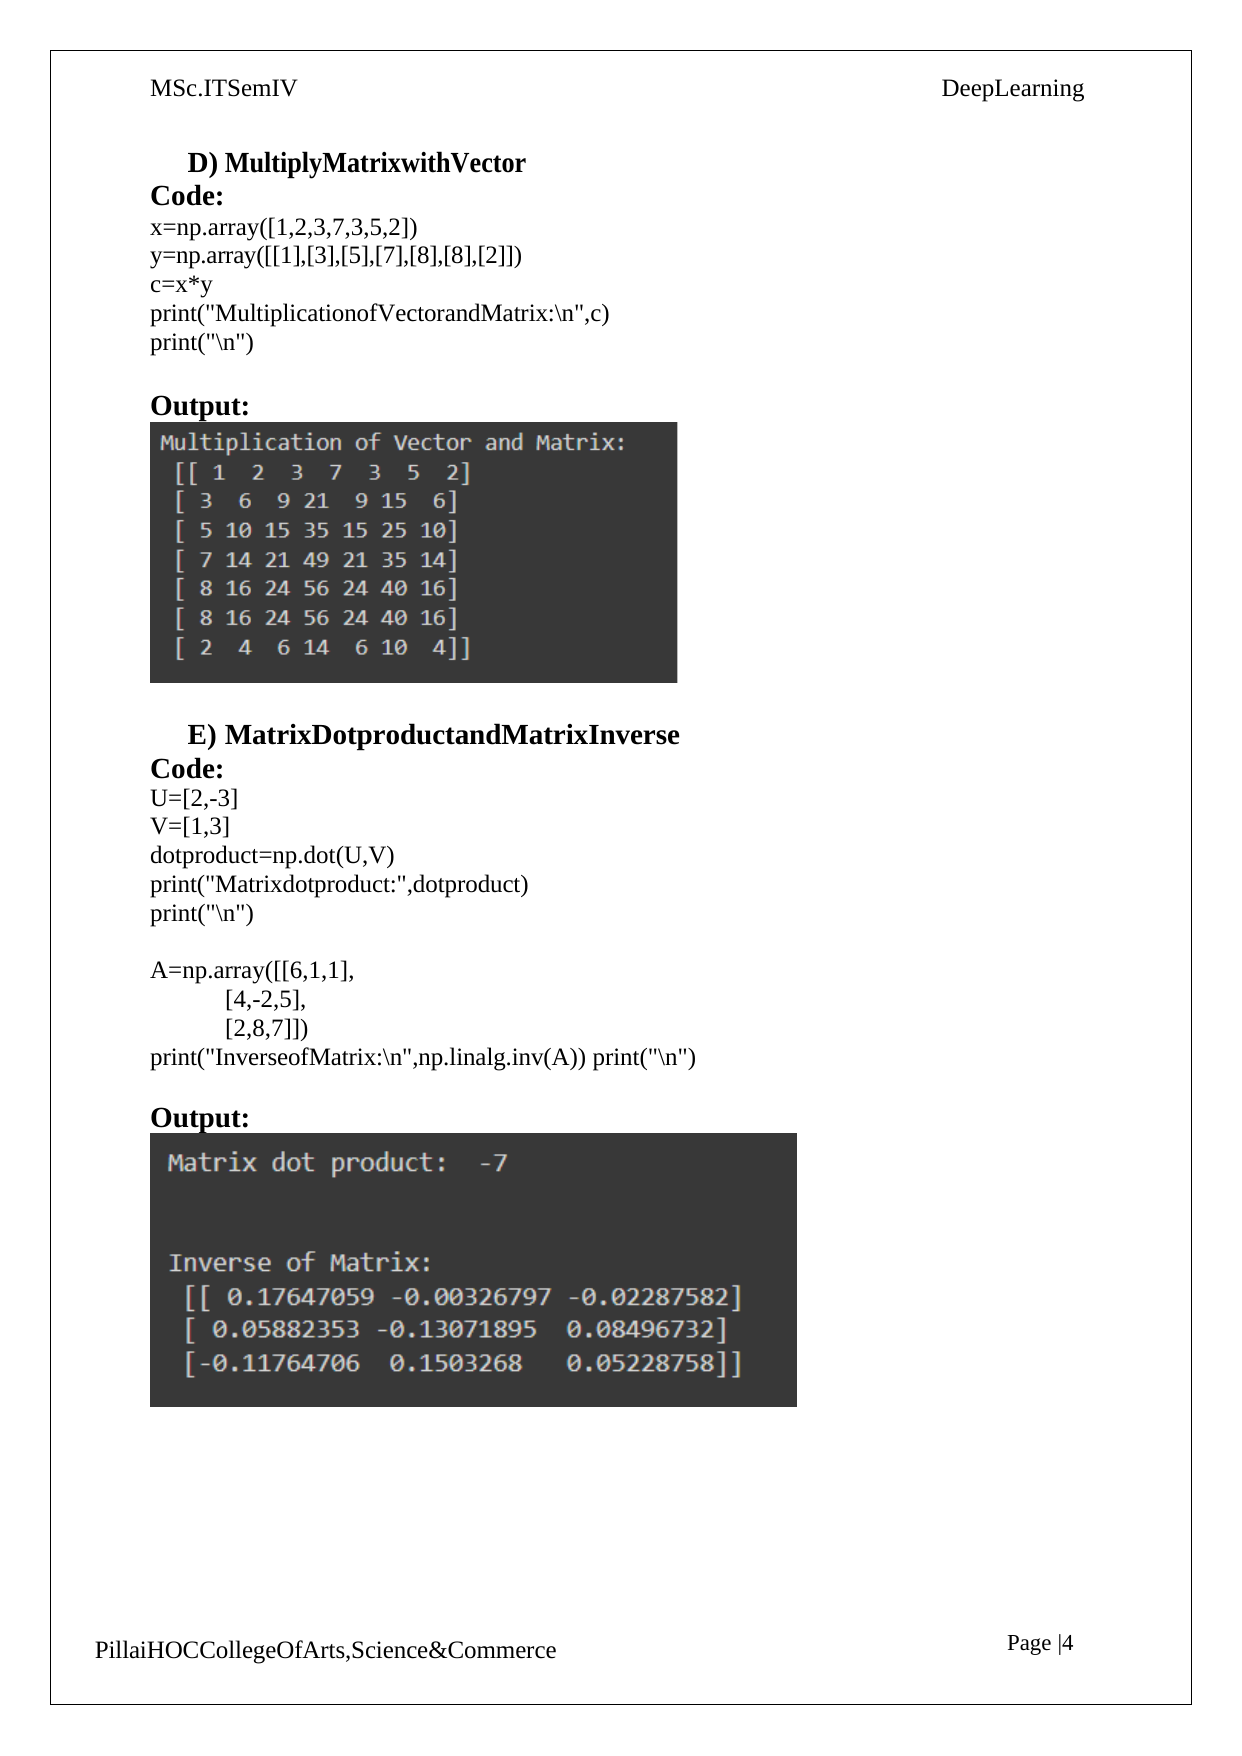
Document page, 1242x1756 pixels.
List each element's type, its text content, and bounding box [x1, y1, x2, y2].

text [2,8,7]]) [225, 1013, 1104, 1042]
subtitle Output: [150, 1100, 1104, 1134]
text print("InverseofMatrix:\n",np.linalg.inv(A)) print("\n") [150, 1042, 1104, 1071]
text V=[1,3] [150, 812, 1104, 840]
list MultiplyMatrixwithVector Code: [150, 145, 543, 212]
text A=np.array([[6,1,1], [150, 955, 1104, 984]
picture [150, 422, 678, 683]
text x=np.array([1,2,3,7,3,5,2]) y=np.array([[1],[3],[5],[7],[8],[8],[2]]) [150, 212, 523, 269]
text U=[2,-3] [150, 784, 1104, 812]
text dotproduct=np.dot(U,V) print("Matrixdotproduct:",dotproduct) print("\n") [150, 840, 531, 927]
picture [150, 1133, 797, 1407]
subtitle Output: [150, 388, 1104, 422]
text [4,-2,5], [225, 984, 1104, 1013]
text c=x*y print("MultiplicationofVectorandMatrix:\n",c) print("\n") [150, 269, 612, 356]
list MatrixDotproductandMatrixInverse Code: [150, 717, 681, 784]
